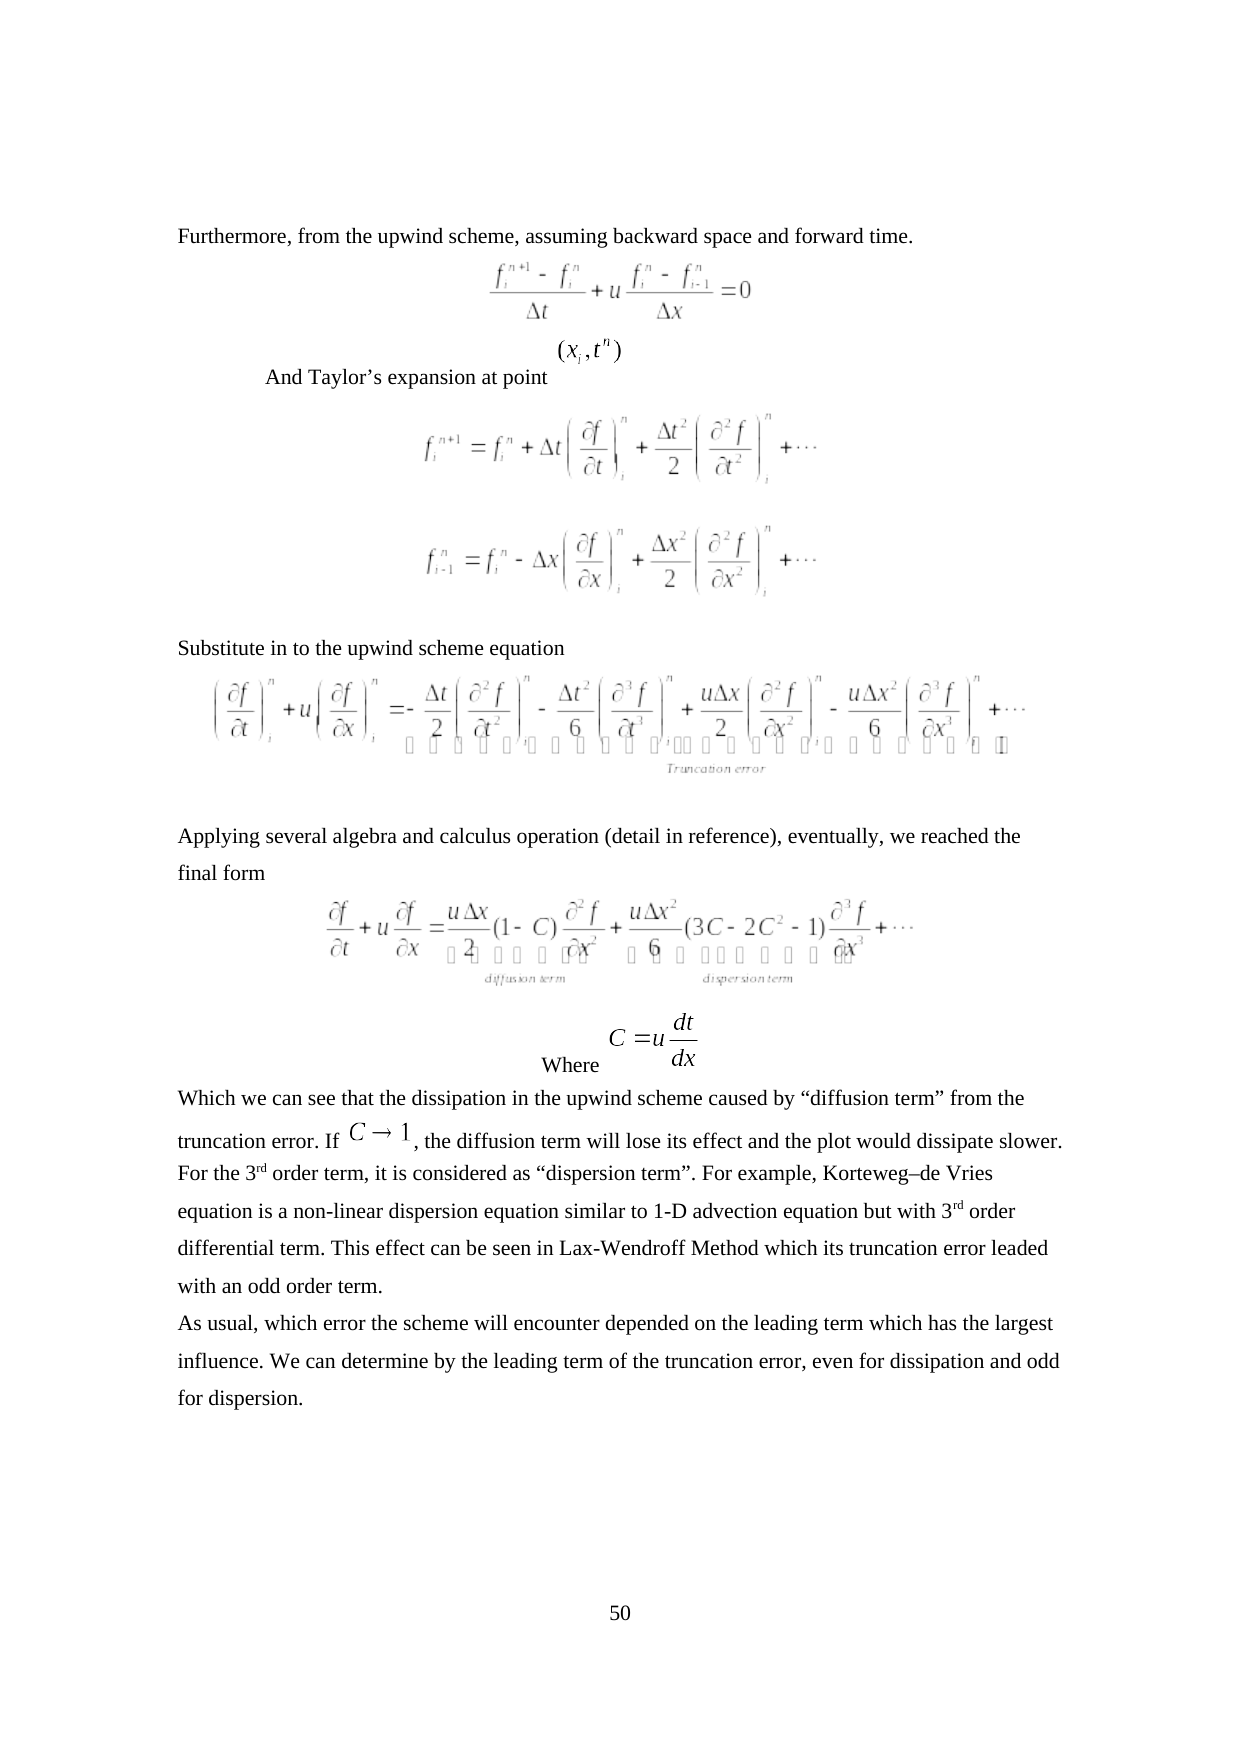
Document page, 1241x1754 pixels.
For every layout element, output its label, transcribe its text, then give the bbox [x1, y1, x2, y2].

text Which we can see that the dissipation in the upwind scheme caused by “diffusion term” from the truncation error. If , the diffusion term will lose its effect and the plot would dissipate slower. [177, 1079, 1063, 1154]
text Substitute in to the upwind scheme equation [177, 629, 1063, 667]
text Furthermore, from the upwind scheme, assuming backward space and forward time. [177, 217, 1063, 254]
text And Taylor’s expansion at point [177, 329, 1063, 404]
text For the 3rd order term, it is considered as “dispersion term”. For example, Korteweg–de Vries equation is a non-linear dispersion equation similar to 1-D advection equation but with 3rd order differential term. This effect can be seen in Lax-Wendroff Method which its truncation error leaded with an odd order term. [177, 1154, 1063, 1304]
text As usual, which error the scheme will encounter depended on the leading term which has the largest influence. We can determine by the leading term of the truncation error, even for dissipation and odd for dispersion. [177, 1304, 1063, 1417]
text Applying several algebra and calculus operation (detail in reference), eventually, we reached the final form [177, 817, 1063, 892]
text Where [177, 1004, 1063, 1079]
